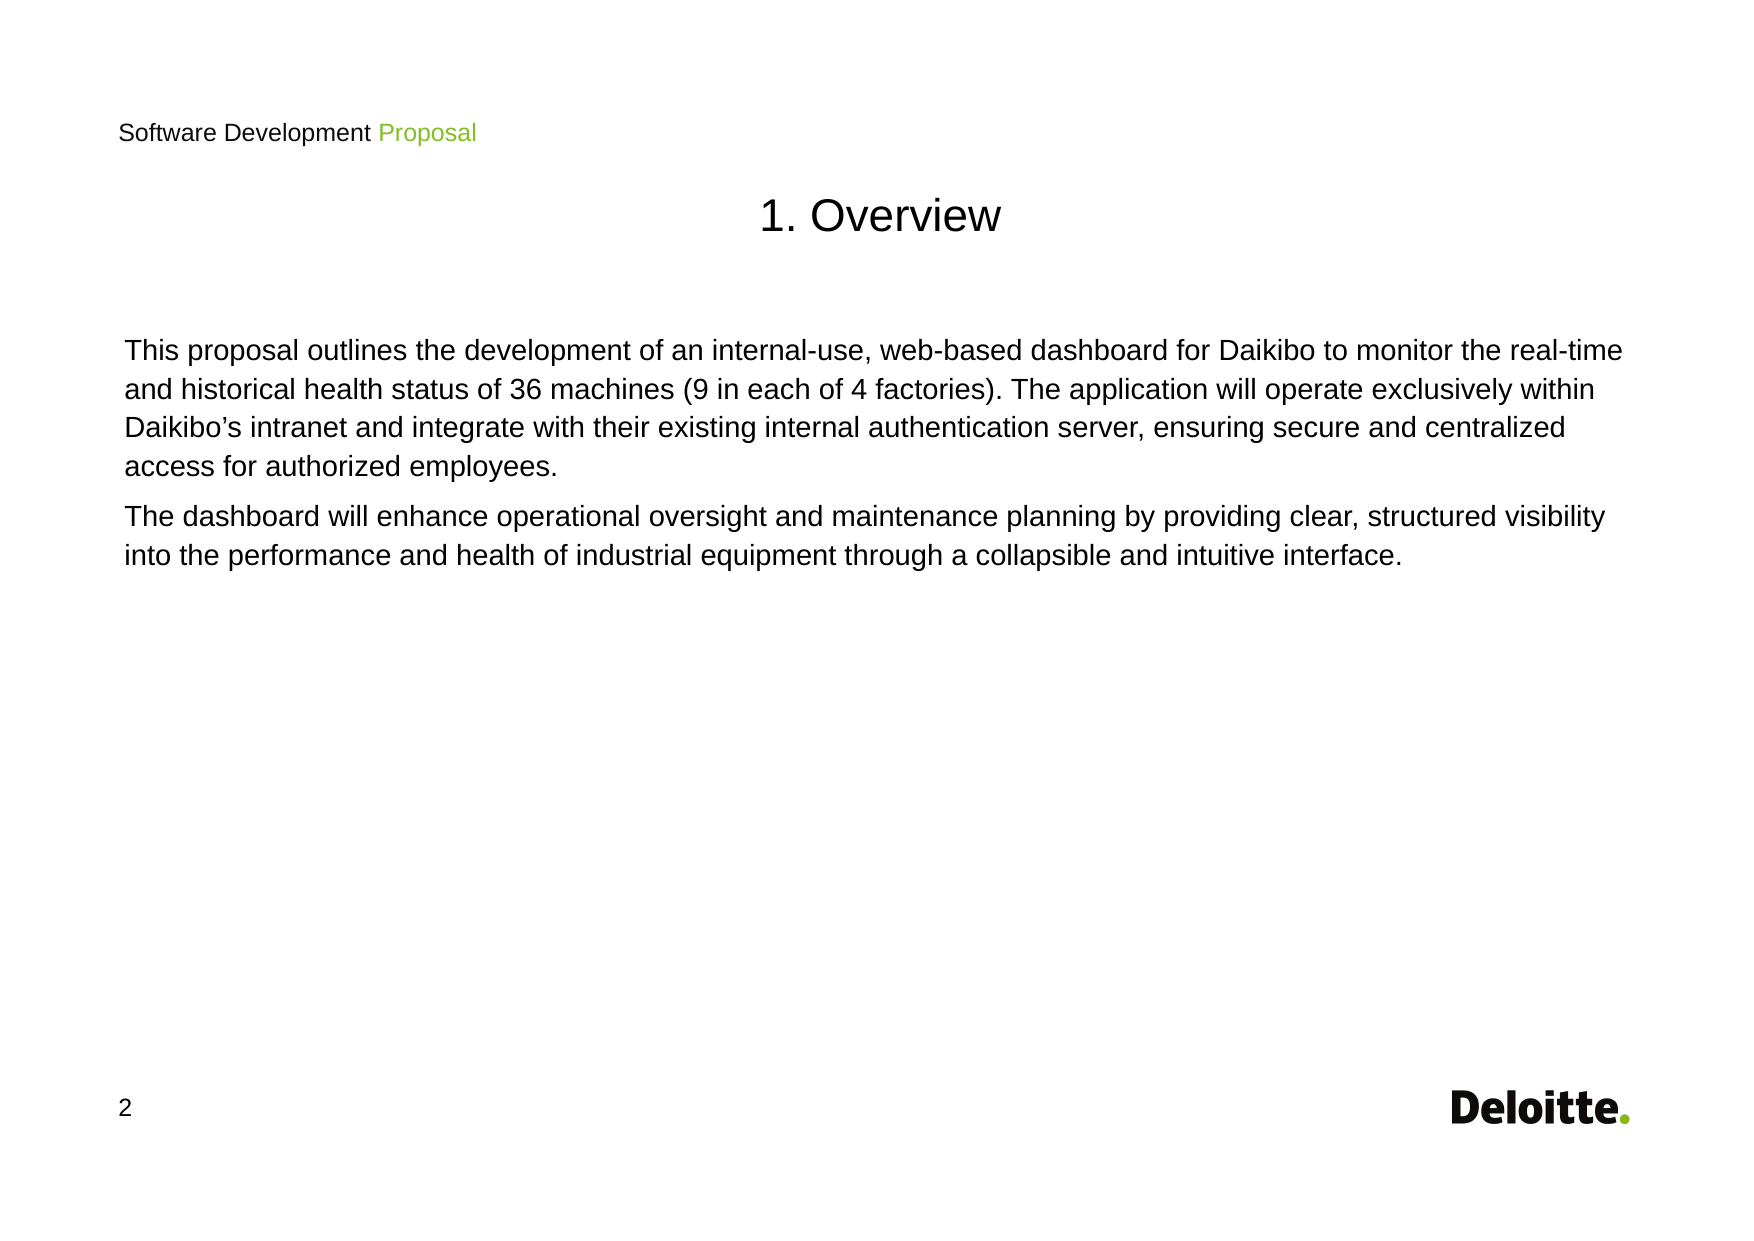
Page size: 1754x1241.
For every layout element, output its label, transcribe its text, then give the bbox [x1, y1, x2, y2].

picture [1448, 1084, 1633, 1130]
text The dashboard will enhance operational oversight and maintenance planning by providing clear, structured visibility into the performance and health of industrial equipment through a collapsible and intuitive interface. [124, 499, 1636, 572]
text This proposal outlines the development of an internal-use, web-based dashboard for Daikibo to monitor the real-time and historical health status of 36 machines (9 in each of 4 factories). The application will operate exclusively within Daikibo’s intranet and integrate with their existing internal authentication server, ensuring secure and centralized access for authorized employees. [124, 333, 1636, 482]
text 1. Overview [124, 188, 1636, 241]
